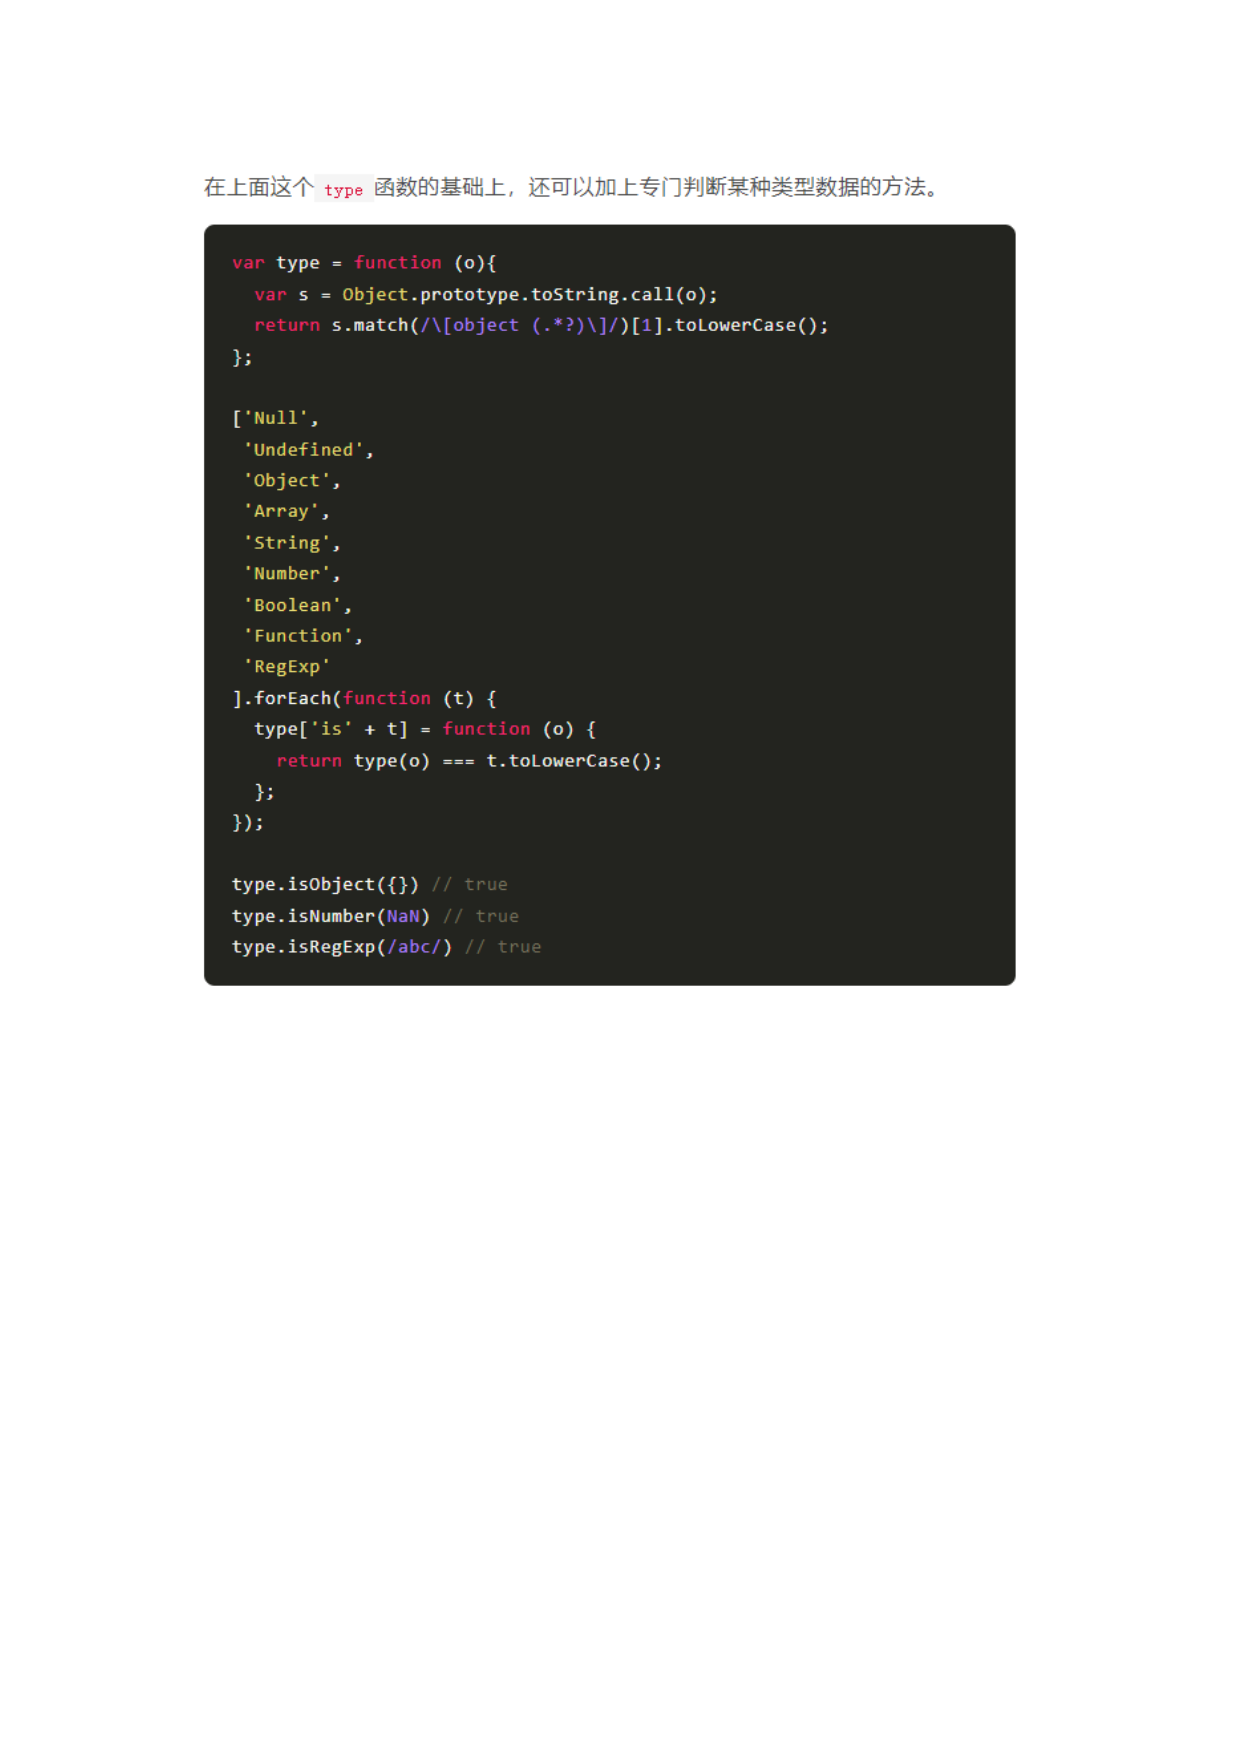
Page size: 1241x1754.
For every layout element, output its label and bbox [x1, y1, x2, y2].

picture [187, 162, 1053, 1012]
